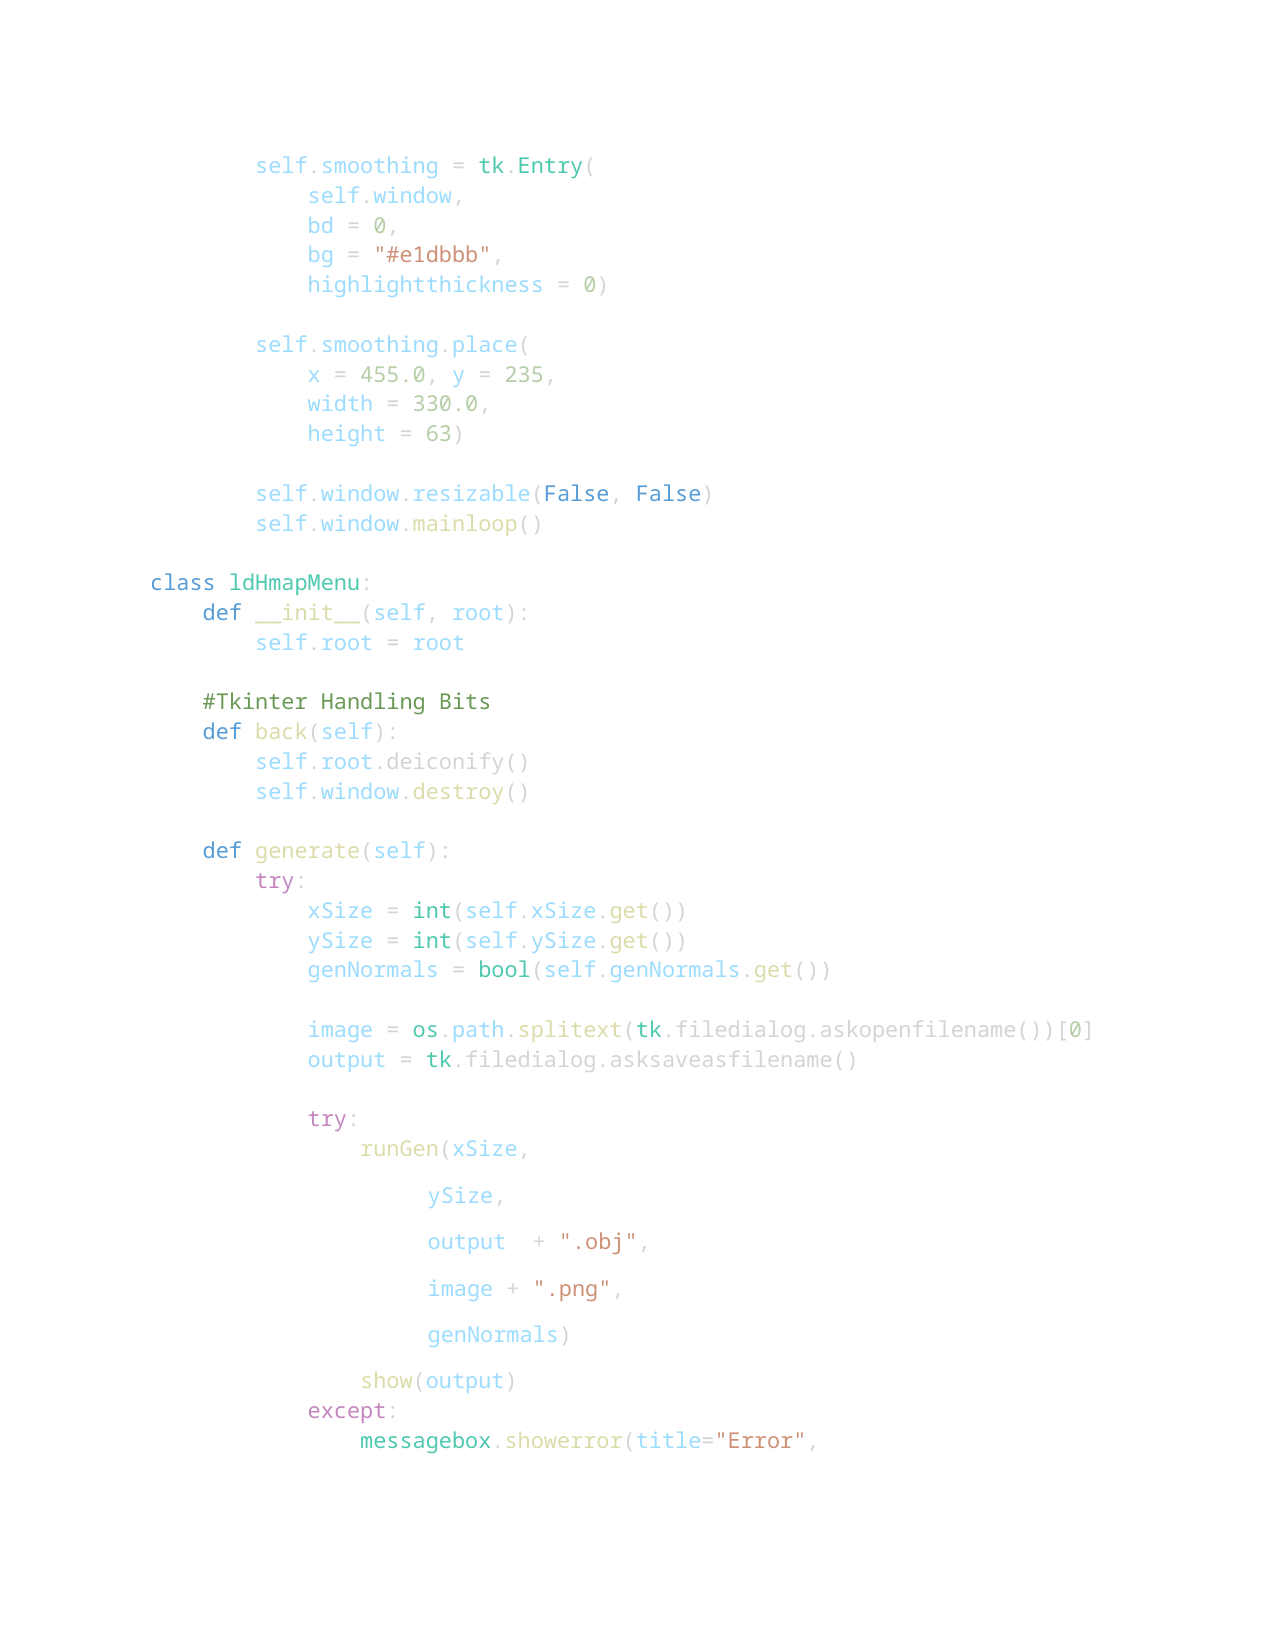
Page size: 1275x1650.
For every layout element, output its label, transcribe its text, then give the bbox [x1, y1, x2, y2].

text bd = 0, [150, 209, 1125, 239]
text except: [150, 1395, 1125, 1425]
text x = 455.0, y = 235, [150, 358, 1125, 388]
text genNormals = bool(self.genNormals.get()) [150, 954, 1125, 984]
text height = 63) [150, 418, 1125, 448]
text highlightthickness = 0) [150, 269, 1125, 299]
text self.window, [150, 180, 1125, 209]
text runGen(xSize, [150, 1133, 1125, 1163]
text messagebox.showerror(title="Error", [150, 1425, 1125, 1455]
text #Tkinter Handling Bits [150, 686, 1125, 716]
text self.window.resizable(False, False) [150, 478, 1125, 507]
text genNormals) [375, 1319, 1125, 1349]
text ySize = int(self.ySize.get()) [150, 924, 1125, 954]
text ySize, [375, 1179, 1125, 1209]
text self.smoothing = tk.Entry( [150, 150, 1125, 180]
text output = tk.filedialog.asksaveasfilename() [150, 1044, 1125, 1073]
text show(output) [150, 1365, 1125, 1395]
text image + ".png", [375, 1272, 1125, 1302]
text try: [150, 865, 1125, 895]
text class ldHmapMenu: [150, 567, 1125, 597]
text width = 330.0, [150, 388, 1125, 418]
text bg = "#e1dbbb", [150, 239, 1125, 269]
text def generate(self): [150, 835, 1125, 865]
text output + ".obj", [375, 1226, 1125, 1256]
text try: [150, 1103, 1125, 1133]
text def back(self): [150, 716, 1125, 746]
text self.root.deiconify() [150, 746, 1125, 776]
text image = os.path.splitext(tk.filedialog.askopenfilename())[0] [150, 1014, 1125, 1044]
text def __init__(self, root): [150, 597, 1125, 627]
text self.window.destroy() [150, 776, 1125, 805]
text xSize = int(self.xSize.get()) [150, 895, 1125, 924]
text self.window.mainloop() [150, 507, 1125, 537]
text self.smoothing.place( [150, 329, 1125, 358]
text self.root = root [150, 627, 1125, 656]
